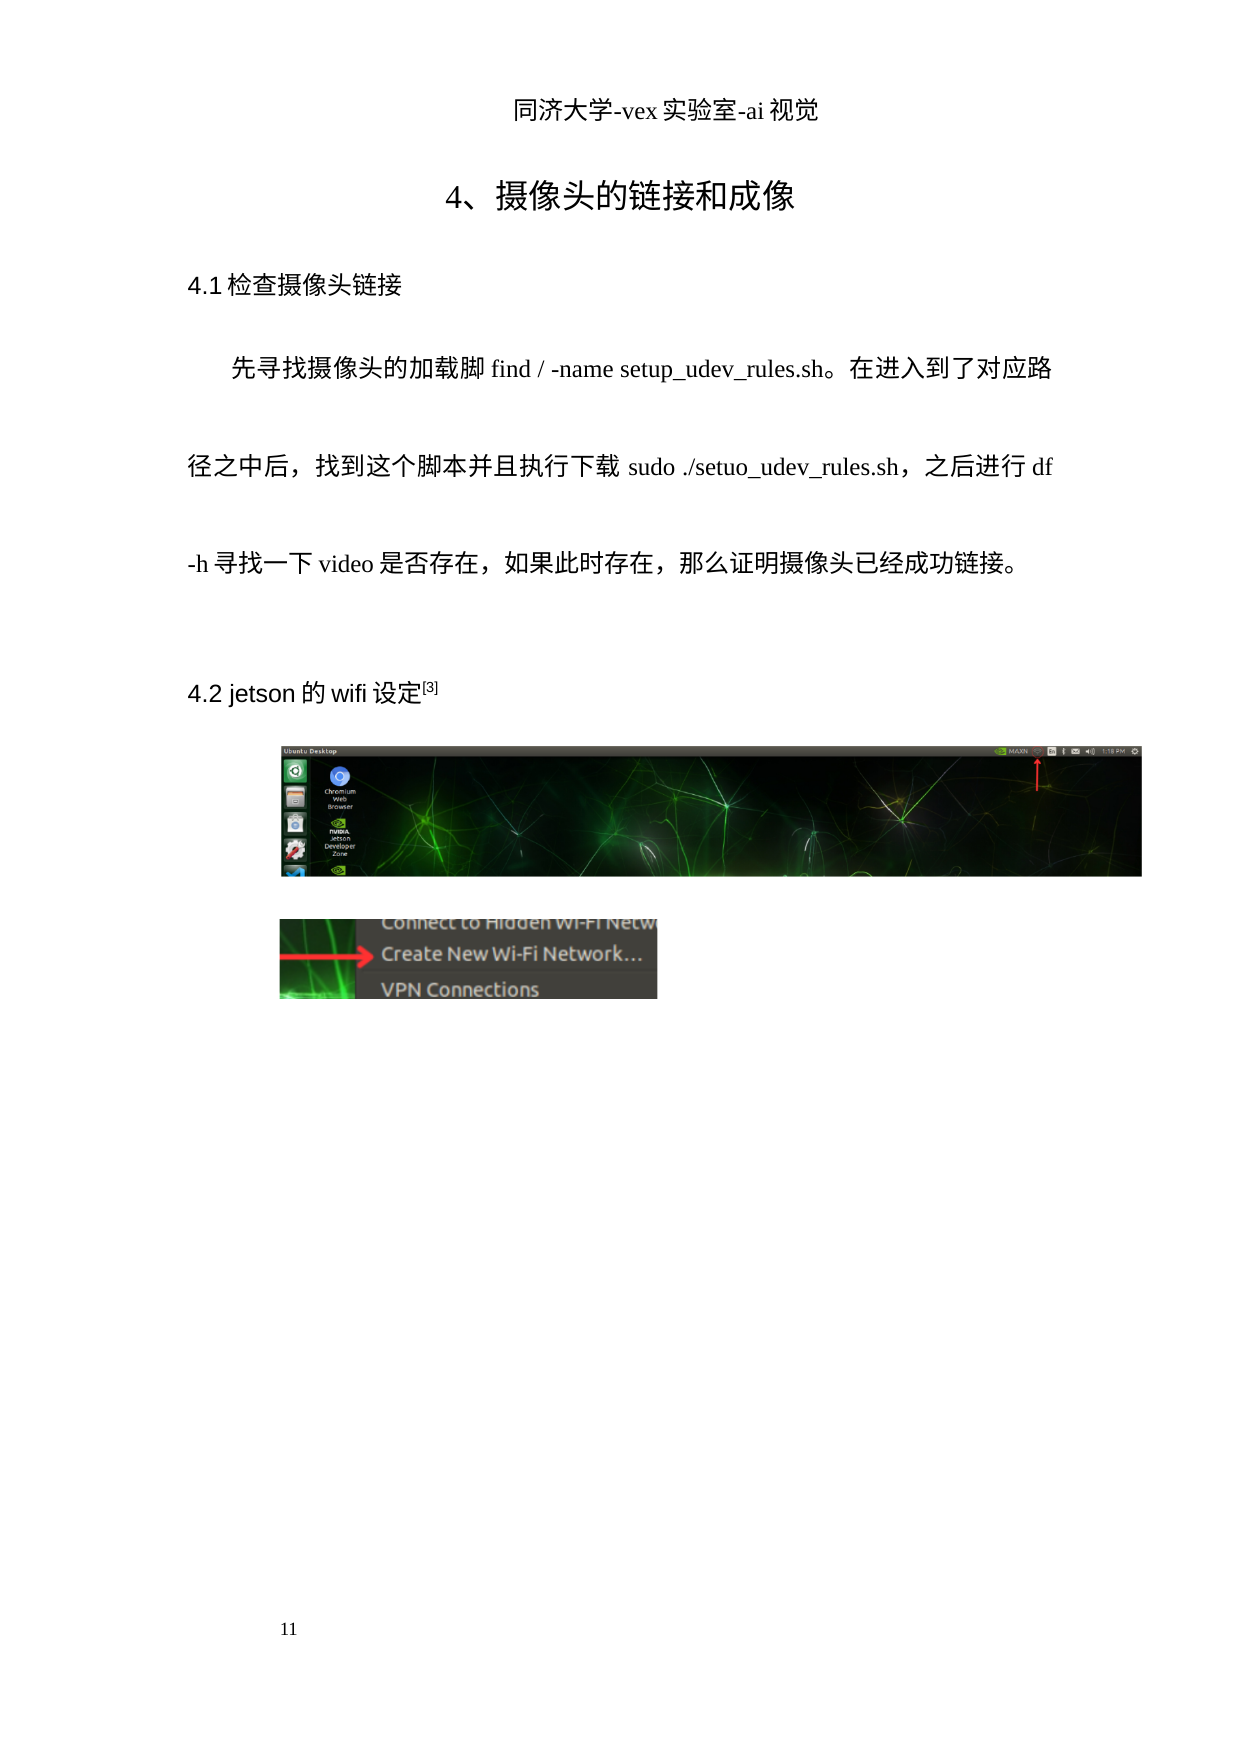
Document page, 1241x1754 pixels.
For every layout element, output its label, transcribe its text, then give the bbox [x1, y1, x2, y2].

subtitle 4.2 jetson的wifi设定[3] [187, 659, 1053, 724]
subtitle 4.1检查摄像头链接 [187, 251, 1053, 316]
picture [279, 742, 1144, 877]
subtitle 摄像头的链接和成像 [187, 162, 1053, 227]
picture [279, 919, 658, 999]
text 先寻找摄像头的加载脚find / -name setup_udev_rules.sh。在进入到了对应路径之中后，找到这个脚本并且执行下载 sudo ./setuo_udev_rules.sh，之后进行df -h寻找一下video是否存在，如果此时存在，那么证明摄像头已经成功链接。 [187, 334, 1053, 594]
